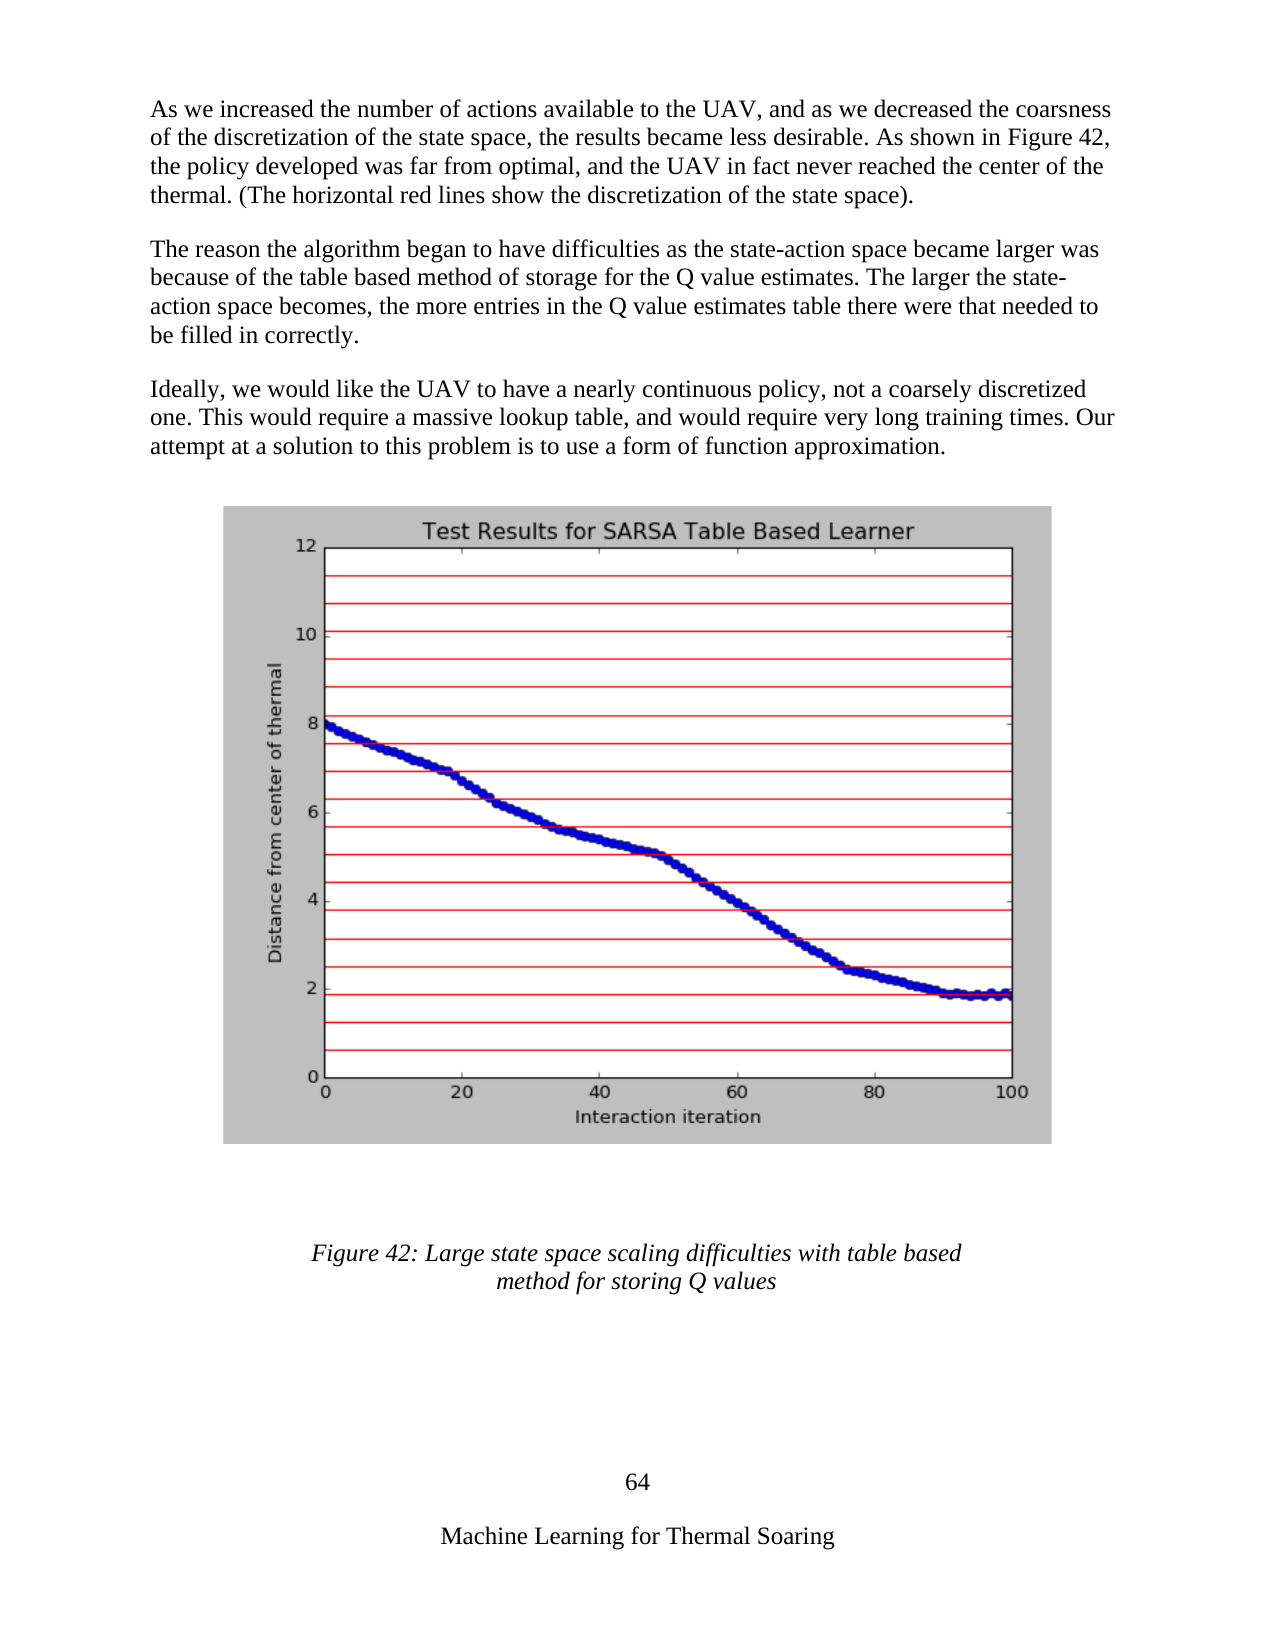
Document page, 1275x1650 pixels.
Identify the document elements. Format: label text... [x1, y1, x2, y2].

text Ideally, we would like the UAV to have a nearly continuous policy, not a coarsely discretized one. This would require a massive lookup table, and would require very long training times. Our attempt at a solution to this problem is to use a form of function approximation. [150, 374, 1125, 460]
text As we increased the number of actions available to the UAV, and as we decreased the coarsness of the discretization of the state space, the results became less desirable. As shown in Figure 43, the policy developed was far from optimal, and the UAV in fact never reached the center of the thermal. (The horizontal red lines show the discretization of the state space). [150, 94, 1125, 209]
text The reason the algorithm began to have difficulties as the state-action space became larger was because of the table based method of storage for the Q value estimates. The larger the state-action space becomes, the more entries in the Q value estimates table there were that needed to be filled in correctly. [150, 234, 1125, 349]
picture [223, 506, 1052, 1144]
